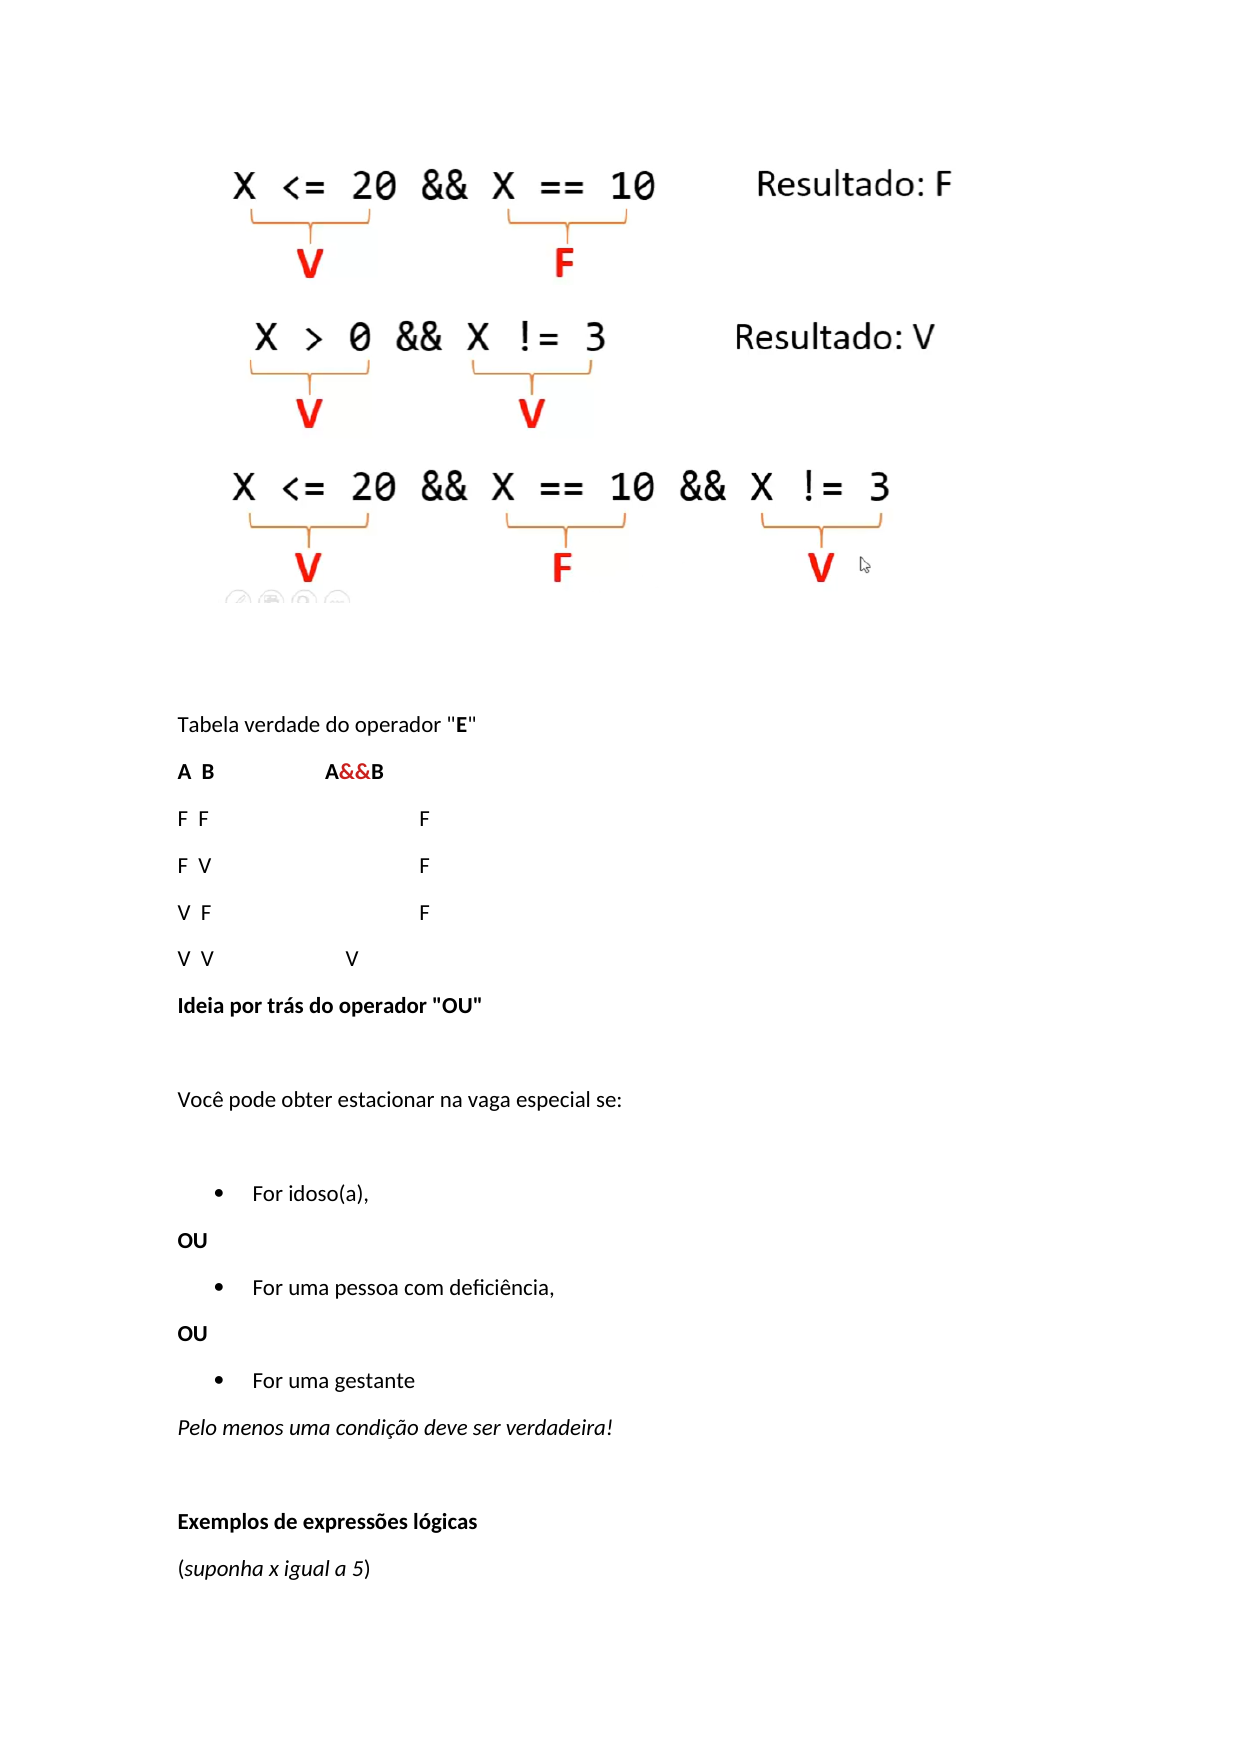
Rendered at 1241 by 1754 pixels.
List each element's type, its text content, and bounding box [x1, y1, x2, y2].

list For uma gestante [215, 1366, 1063, 1394]
text OU [177, 1226, 1063, 1254]
text Você pode obter estacionar na vaga especial se: [177, 1085, 1063, 1113]
text Pelo menos uma condição deve ser verdadeira! [177, 1413, 1063, 1441]
text (suponha x igual a 5) [177, 1554, 1063, 1582]
text V V V [177, 944, 1063, 972]
picture [218, 147, 982, 603]
text Ideia por trás do operador "OU" [177, 991, 1063, 1019]
list For uma pessoa com deficiência, [215, 1273, 1063, 1301]
text F V F [177, 851, 1063, 879]
text Tabela verdade do operador "E" [177, 710, 1063, 738]
text A B A&&B [177, 757, 1063, 785]
text Exemplos de expressões lógicas [177, 1507, 1063, 1535]
list For idoso(a), [215, 1179, 1063, 1207]
text F F F [177, 804, 1063, 832]
text V F F [177, 898, 1063, 926]
text OU [177, 1319, 1063, 1347]
